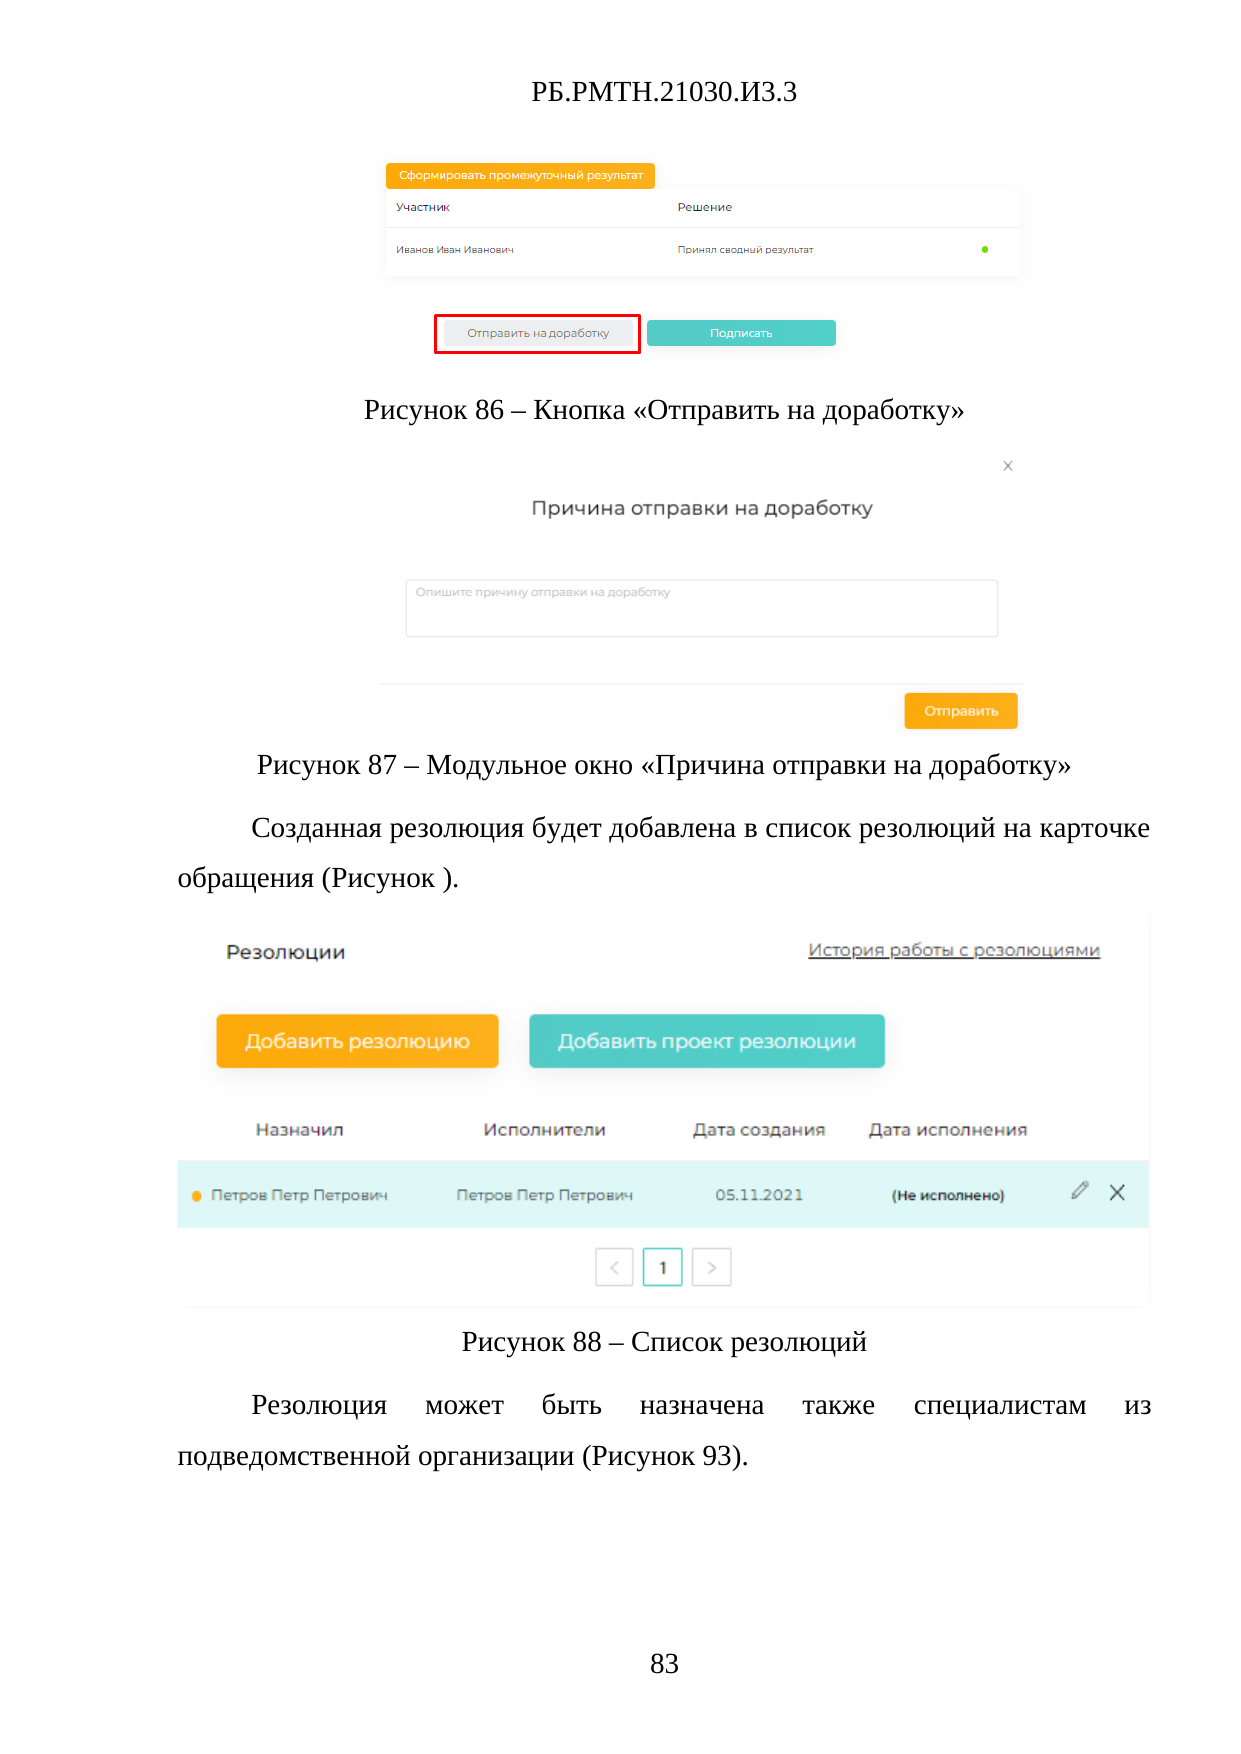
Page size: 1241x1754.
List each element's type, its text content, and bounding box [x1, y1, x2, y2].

picture [340, 132, 1063, 376]
text Рисунок 86 – Кнопка «Отправить на доработку» [177, 392, 1152, 426]
text Рисунок 88 – Список резолюций [177, 1324, 1152, 1358]
picture [378, 455, 1025, 731]
text Резолюция может быть назначена также специалистам из подведомственной организации (Рисунок 93). [177, 1387, 1152, 1471]
text Рисунок 87 – Модульное окно «Причина отправки на доработку» [177, 747, 1152, 781]
text Созданная резолюция будет добавлена в список резолюций на карточке обращения (Рисунок 88). [177, 810, 1152, 894]
picture [177, 911, 1152, 1308]
